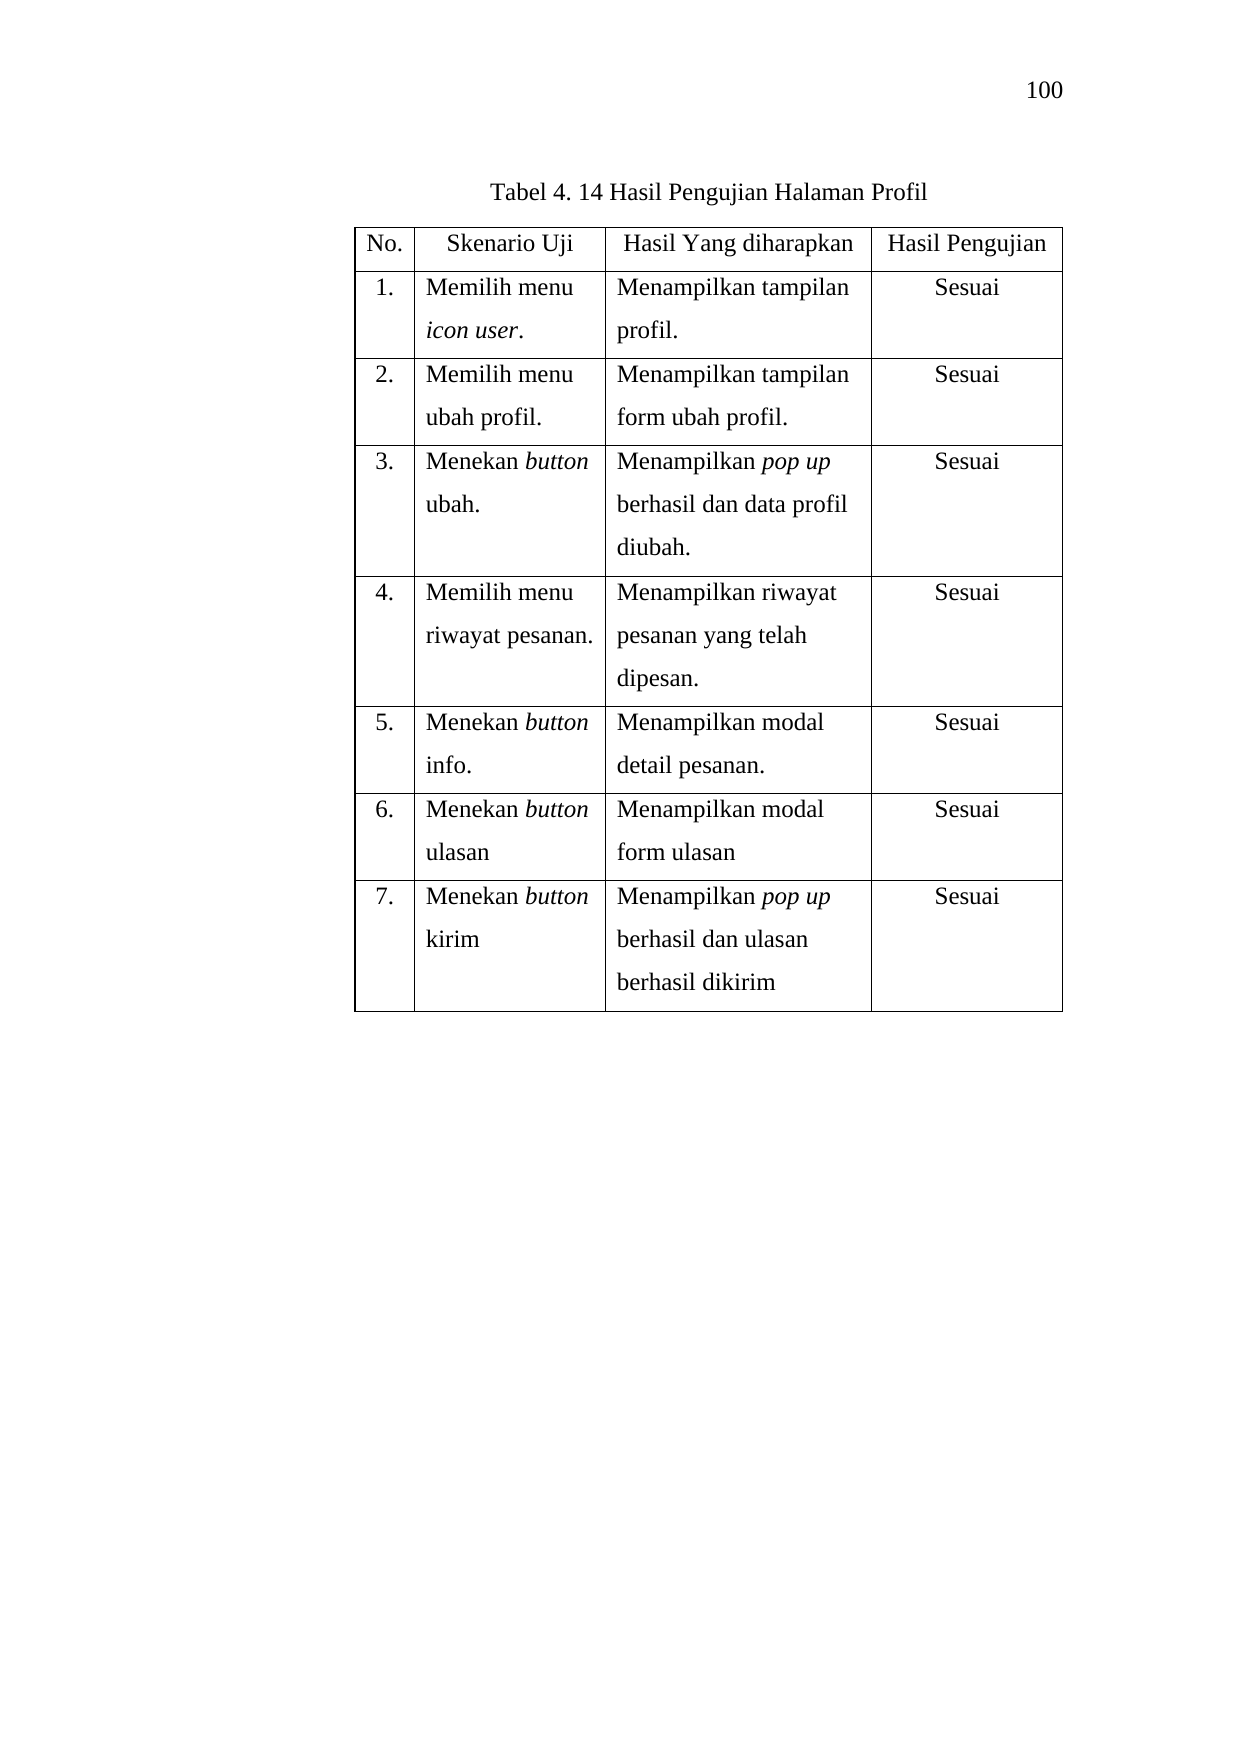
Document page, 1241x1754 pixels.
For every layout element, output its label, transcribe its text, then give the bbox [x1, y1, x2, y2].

table_cell Sesuai [872, 446, 1062, 576]
table_cell Sesuai [872, 707, 1062, 793]
table_cell Menekan button kirim [415, 881, 605, 1011]
table_cell Menampilkan pop up berhasil dan ulasan berhasil dikirim [606, 881, 871, 1011]
table_cell Menekan button ulasan [415, 794, 605, 880]
table_cell 2. [356, 359, 414, 445]
table_header Skenario Uji [415, 228, 605, 271]
table_cell 1. [356, 272, 414, 358]
table_cell Menampilkan riwayat pesanan yang telah dipesan. [606, 577, 871, 706]
table_cell Menampilkan modal form ulasan [606, 794, 871, 880]
table_cell 5. [356, 707, 414, 793]
table_cell Menekan button info. [415, 707, 605, 793]
table_cell Sesuai [872, 794, 1062, 880]
table_cell Memilih menu riwayat pesanan. [415, 577, 605, 706]
text Tabel 4. 14 Hasil Pengujian Halaman Profil [236, 177, 1063, 206]
table_cell Menampilkan modal detail pesanan. [606, 707, 871, 793]
table_cell Menampilkan tampilan profil. [606, 272, 871, 358]
table_header No. [356, 228, 414, 271]
table_header Hasil Yang diharapkan [606, 228, 871, 271]
table_cell Sesuai [872, 272, 1062, 358]
table_cell Sesuai [872, 881, 1062, 1011]
table_cell Menampilkan pop up berhasil dan data profil diubah. [606, 446, 871, 576]
table_header Hasil Pengujian [872, 228, 1062, 271]
table_cell 6. [356, 794, 414, 880]
table_cell 3. [356, 446, 414, 576]
table_cell Menekan button ubah. [415, 446, 605, 576]
table_cell 4. [356, 577, 414, 706]
table_cell Menampilkan tampilan form ubah profil. [606, 359, 871, 445]
table_cell 7. [356, 881, 414, 1011]
table_cell Memilih menu icon user. [415, 272, 605, 358]
table_cell Sesuai [872, 359, 1062, 445]
table_cell Sesuai [872, 577, 1062, 706]
table_cell Memilih menu ubah profil. [415, 359, 605, 445]
